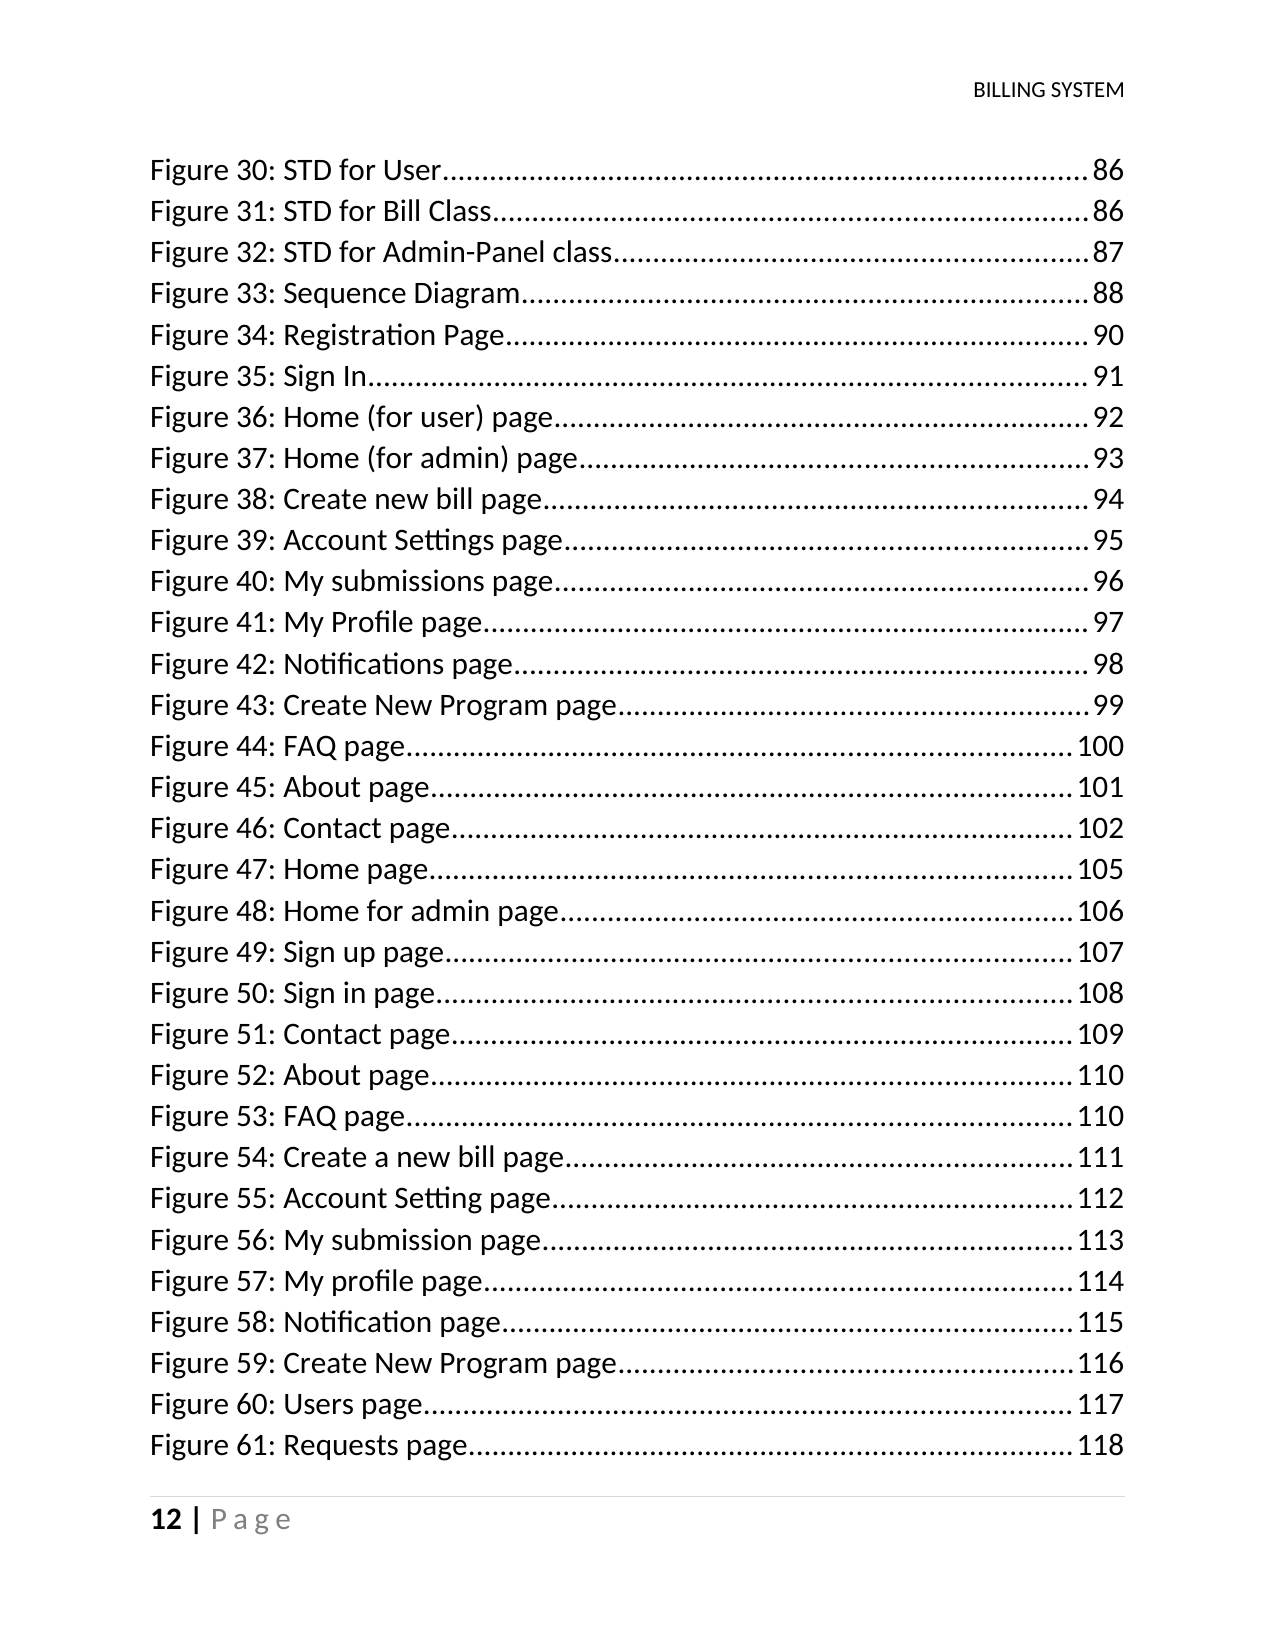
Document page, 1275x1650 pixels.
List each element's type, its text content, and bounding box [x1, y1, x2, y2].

text Figure 52: About page 110 [150, 1055, 1125, 1093]
text Figure 38: Create new bill page 94 [150, 479, 1125, 517]
text Figure 39: Account Settings page 95 [150, 520, 1125, 558]
text Figure 44: FAQ page 100 [150, 726, 1125, 764]
text Figure 36: Home (for user) page 92 [150, 397, 1125, 435]
text Figure 59: Create New Program page 116 [150, 1343, 1125, 1381]
text Figure 42: Notifications page 98 [150, 644, 1125, 682]
text Figure 49: Sign up page 107 [150, 932, 1125, 970]
text Figure 45: About page 101 [150, 767, 1125, 805]
text Figure 51: Contact page 109 [150, 1014, 1125, 1052]
text Figure 58: Notification page 115 [150, 1302, 1125, 1340]
text Figure 37: Home (for admin) page 93 [150, 438, 1125, 476]
text Figure 57: My profile page 114 [150, 1261, 1125, 1299]
text Figure 31: STD for Bill Class 86 [150, 191, 1125, 229]
text Figure 55: Account Setting page 112 [150, 1179, 1125, 1217]
text Figure 33: Sequence Diagram 88 [150, 273, 1125, 312]
text Figure 61: Requests page 118 [150, 1426, 1125, 1464]
text Figure 30: STD for User 86 [150, 150, 1125, 188]
text Figure 35: Sign In 91 [150, 356, 1125, 394]
text Figure 54: Create a new bill page 111 [150, 1137, 1125, 1176]
text Figure 60: Users page 117 [150, 1384, 1125, 1422]
text Figure 56: My submission page 113 [150, 1220, 1125, 1258]
text Figure 48: Home for admin page 106 [150, 891, 1125, 929]
text Figure 41: My Profile page 97 [150, 603, 1125, 641]
text Figure 46: Contact page 102 [150, 808, 1125, 846]
text Figure 47: Home page 105 [150, 849, 1125, 888]
text Figure 40: My submissions page 96 [150, 561, 1125, 599]
text Figure 50: Sign in page 108 [150, 973, 1125, 1011]
text Figure 32: STD for Admin-Panel class 87 [150, 232, 1125, 270]
text Figure 34: Registration Page 90 [150, 314, 1125, 353]
text Figure 43: Create New Program page 99 [150, 685, 1125, 723]
text Figure 53: FAQ page 110 [150, 1096, 1125, 1134]
